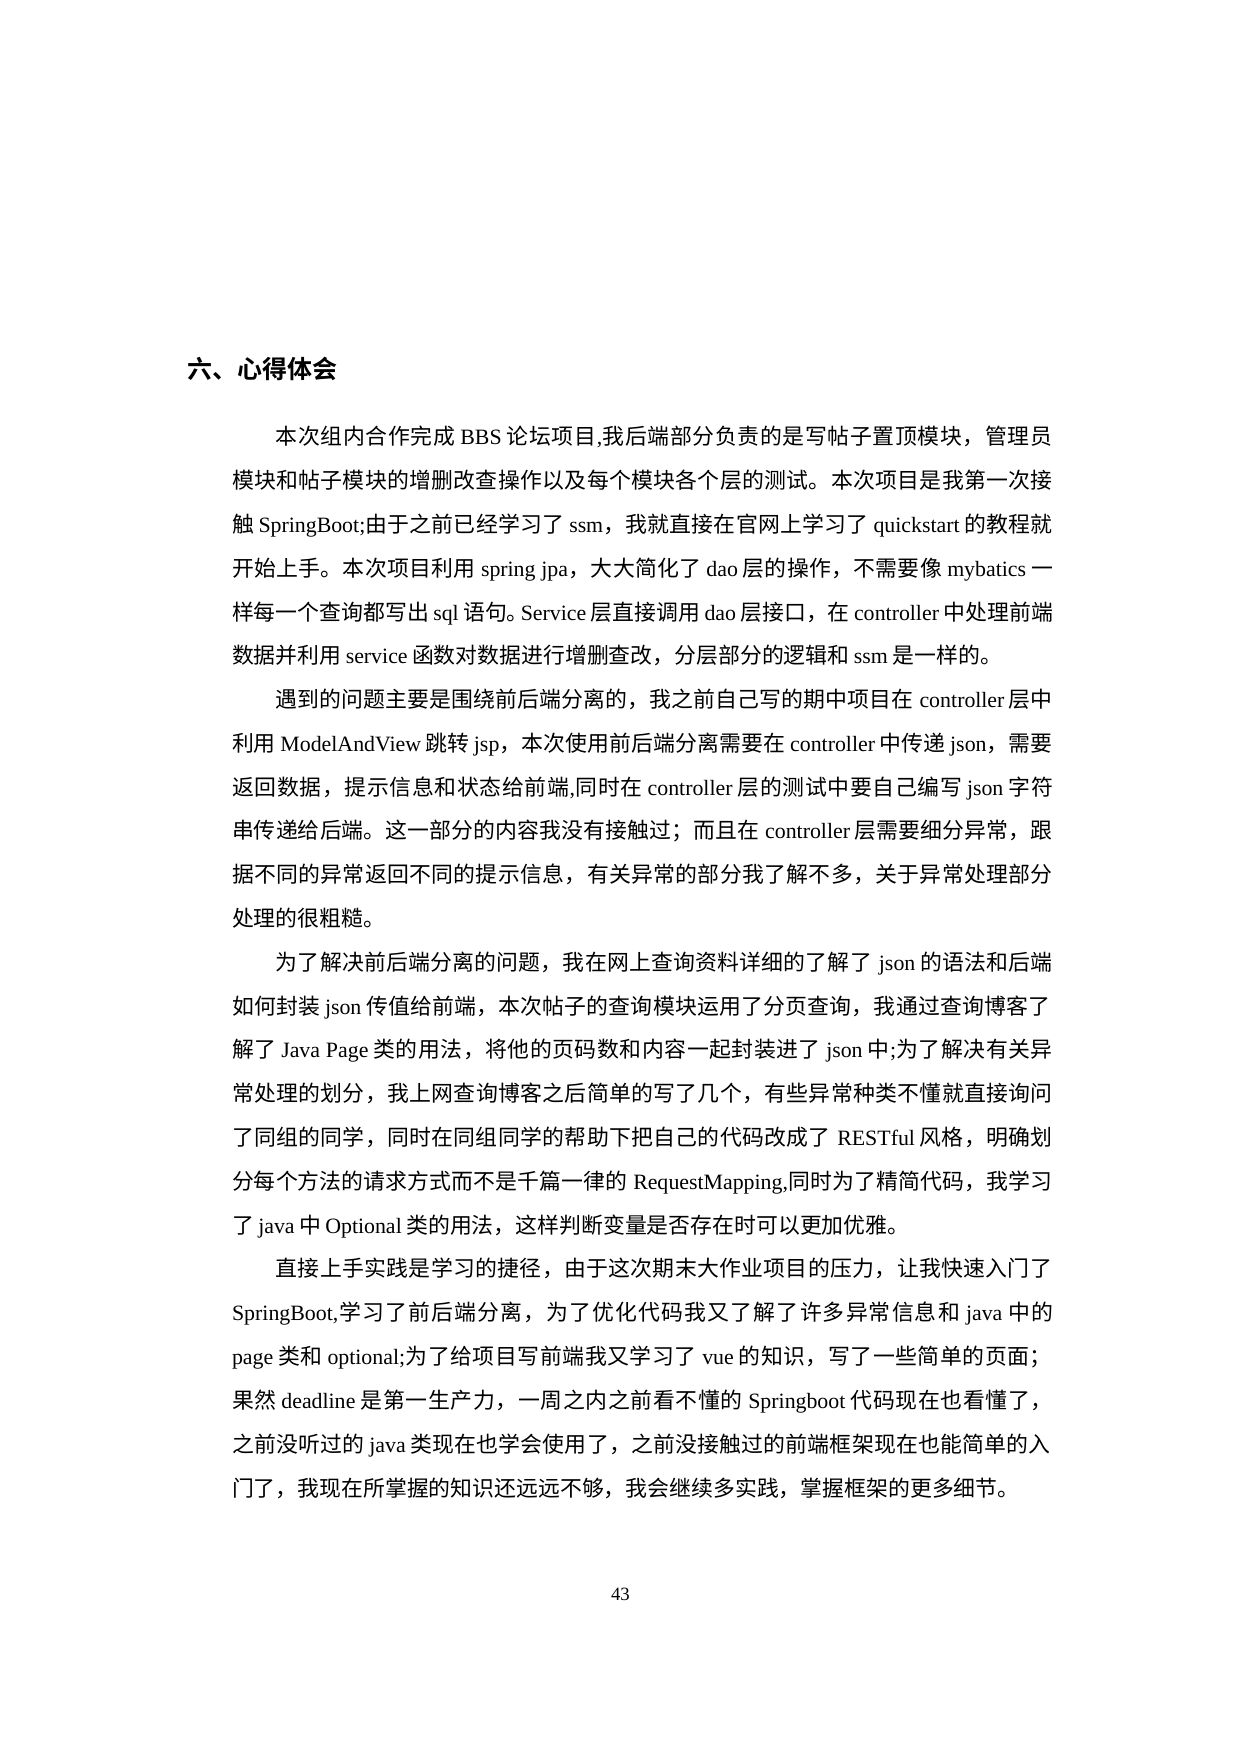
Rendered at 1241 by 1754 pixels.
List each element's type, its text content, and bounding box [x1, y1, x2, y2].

text 直接上手实践是学习的捷径，由于这次期末大作业项目的压力，让我快速入门了SpringBoot,学习了前后端分离，为了优化代码我又了解了许多异常信息和java中的page类和optional;为了给项目写前端我又学习了vue的知识，写了一些简单的页面；果然deadline是第一生产力，一周之内之前看不懂的Springboot代码现在也看懂了，之前没听过的java类现在也学会使用了，之前没接触过的前端框架现在也能简单的入门了，我现在所掌握的知识还远远不够，我会继续多实践，掌握框架的更多细节。 [232, 1251, 1053, 1503]
text 遇到的问题主要是围绕前后端分离的，我之前自己写的期中项目在controller层中利用ModelAndView跳转jsp，本次使用前后端分离需要在controller中传递json，需要返回数据，提示信息和状态给前端,同时在controller层的测试中要自己编写json字符串传递给后端。这一部分的内容我没有接触过；而且在controller层需要细分异常，跟据不同的异常返回不同的提示信息，有关异常的部分我了解不多，关于异常处理部分处理的很粗糙。 [232, 682, 1053, 933]
subtitle 六、心得体会 [187, 335, 1053, 400]
text 本次组内合作完成BBS论坛项目,我后端部分负责的是写帖子置顶模块，管理员模块和帖子模块的增删改查操作以及每个模块各个层的测试。本次项目是我第一次接触SpringBoot;由于之前已经学习了ssm，我就直接在官网上学习了quickstart的教程就开始上手。本次项目利用spring jpa，大大简化了dao层的操作，不需要像mybatics一样每一个查询都写出sql语句。Service层直接调用dao层接口，在controller中处理前端数据并利用service函数对数据进行增删查改，分层部分的逻辑和ssm是一样的。 [232, 419, 1053, 671]
text 为了解决前后端分离的问题，我在网上查询资料详细的了解了json的语法和后端如何封装json传值给前端，本次帖子的查询模块运用了分页查询，我通过查询博客了解了Java Page类的用法，将他的页码数和内容一起封装进了json中;为了解决有关异常处理的划分，我上网查询博客之后简单的写了几个，有些异常种类不懂就直接询问了同组的同学，同时在同组同学的帮助下把自己的代码改成了RESTful风格，明确划分每个方法的请求方式而不是千篇一律的RequestMapping,同时为了精简代码，我学习了java中Optional类的用法，这样判断变量是否存在时可以更加优雅。 [232, 944, 1053, 1240]
